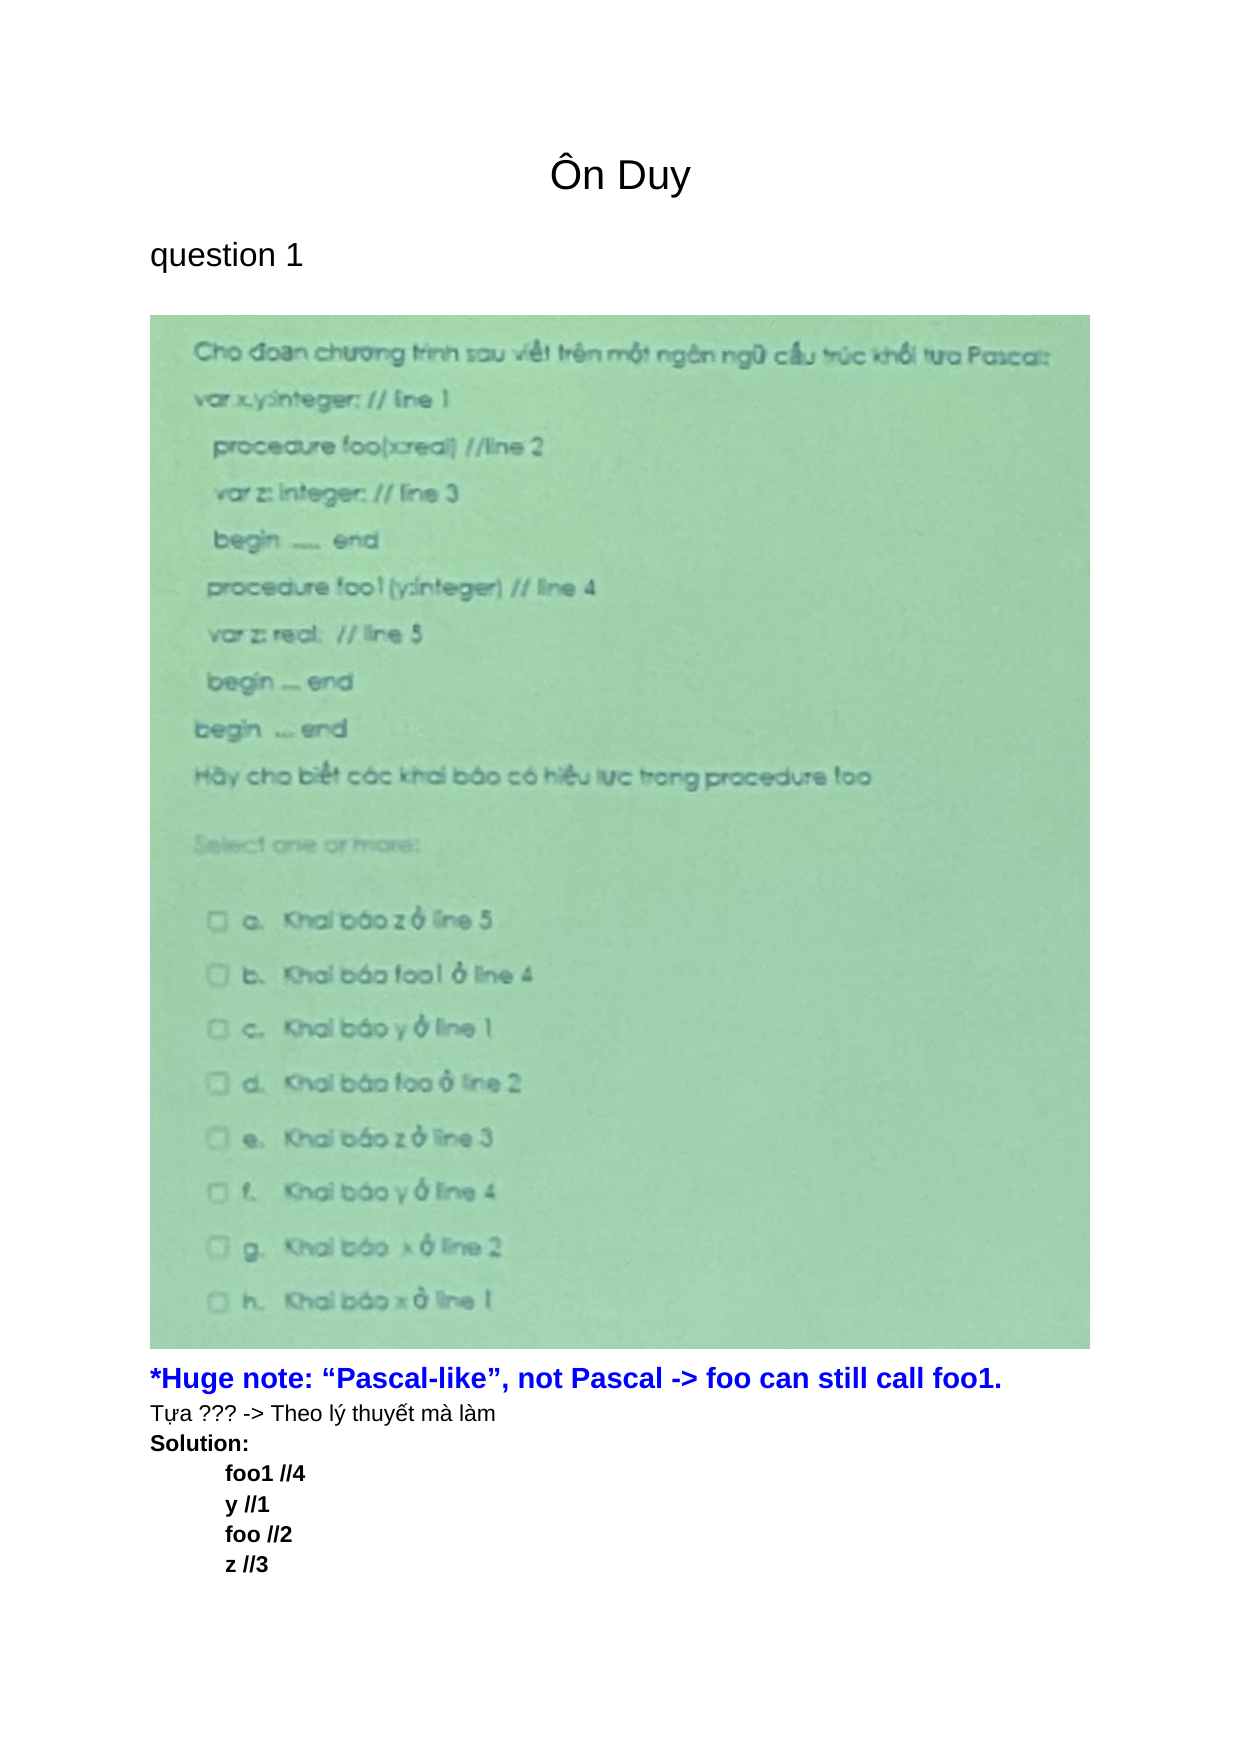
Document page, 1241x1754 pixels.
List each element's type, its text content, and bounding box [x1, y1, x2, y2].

picture [150, 315, 1091, 1349]
text *Huge note: “Pascal-like”, not Pascal -> foo can still call foo1. [150, 1361, 1090, 1395]
text z //3 [150, 1551, 1090, 1577]
text y //1 [150, 1491, 1090, 1517]
text foo1 //4 [150, 1460, 1090, 1487]
text Tựa ??? -> Theo lý thuyết mà làm [150, 1400, 1090, 1426]
subtitle Ôn Duy [150, 150, 1090, 198]
text foo //2 [150, 1521, 1090, 1547]
subtitle question 1 [150, 235, 1090, 274]
text Solution: [150, 1430, 1090, 1456]
